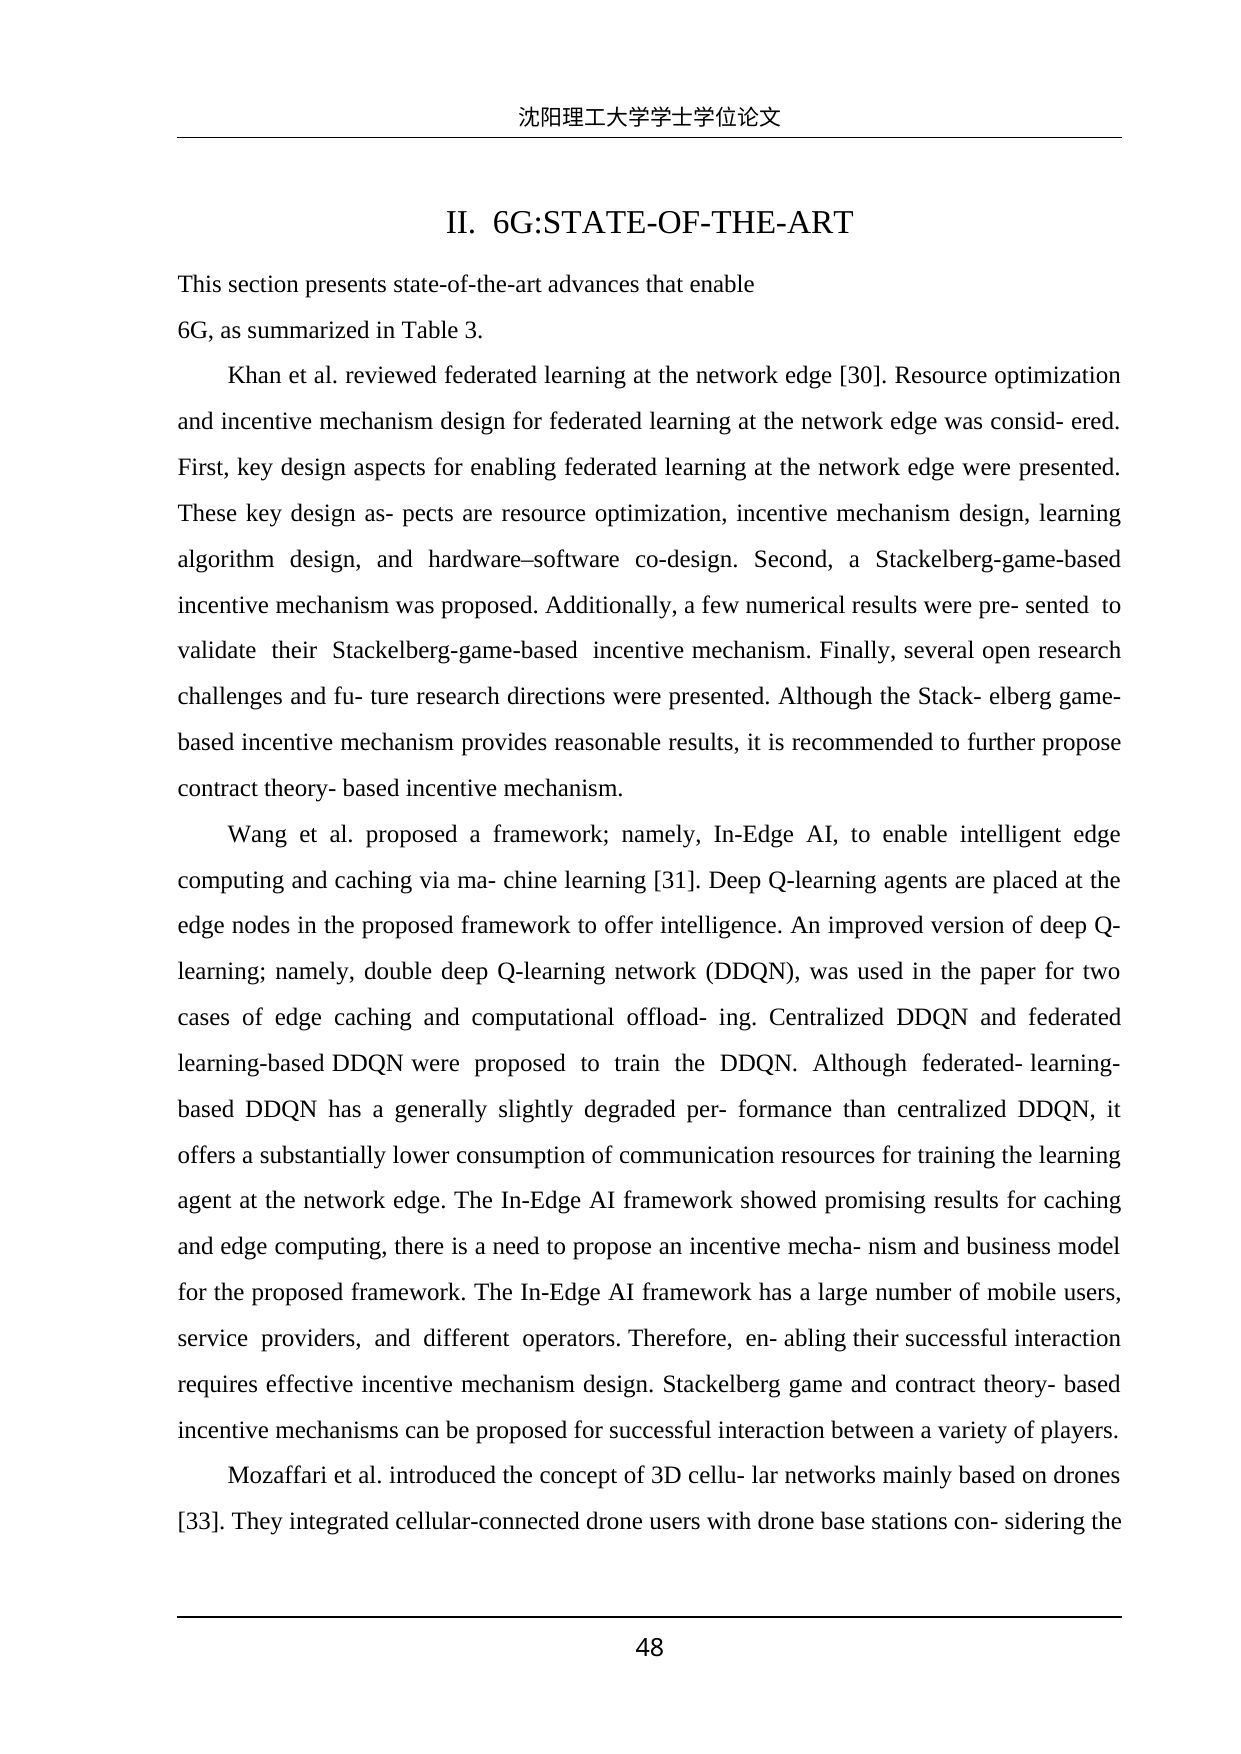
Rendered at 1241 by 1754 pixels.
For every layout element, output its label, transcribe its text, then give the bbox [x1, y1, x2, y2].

text Khan et al. reviewed federated learning at the network edge [30]. Resource optimization and incentive mechanism design for federated learning at the network edge was consid- ered. First, key design aspects for enabling federated learning at the network edge were presented. These key design as- pects are resource optimization, incentive mechanism design, learning algorithm design, and hardware–software co-design. Second, a Stackelberg-game-based incentive mechanism was proposed. Additionally, a few numerical results were pre- sented to validate their Stackelberg-game-based incentive mechanism. Finally, several open research challenges and fu- ture research directions were presented. Although the Stack- elberg game-based incentive mechanism provides reasonable results, it is recommended to further propose contract theory- based incentive mechanism. [177, 347, 1122, 806]
text This section presents state-of-the-art advances that enable [177, 256, 1122, 301]
text Wang et al. proposed a framework; namely, In-Edge AI, to enable intelligent edge computing and caching via ma- chine learning [31]. Deep Q-learning agents are placed at the edge nodes in the proposed framework to offer intelligence. An improved version of deep Q-learning; namely, double deep Q-learning network (DDQN), was used in the paper for two cases of edge caching and computational offload- ing. Centralized DDQN and federated learning-based DDQN were proposed to train the DDQN. Although federated- learning-based DDQN has a generally slightly degraded per- formance than centralized DDQN, it offers a substantially lower consumption of communication resources for training the learning agent at the network edge. The In-Edge AI framework showed promising results for caching and edge computing, there is a need to propose an incentive mecha- nism and business model for the proposed framework. The In-Edge AI framework has a large number of mobile users, service providers, and different operators. Therefore, en- abling their successful interaction requires effective incentive mechanism design. Stackelberg game and contract theory- based incentive mechanisms can be proposed for successful interaction between a variety of players. [177, 806, 1122, 1447]
subtitle II. 6G:STATE-OF-THE-ART [177, 197, 1122, 243]
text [177, 1447, 1122, 1539]
text 6G, as summarized in Table 3. [177, 301, 1122, 347]
